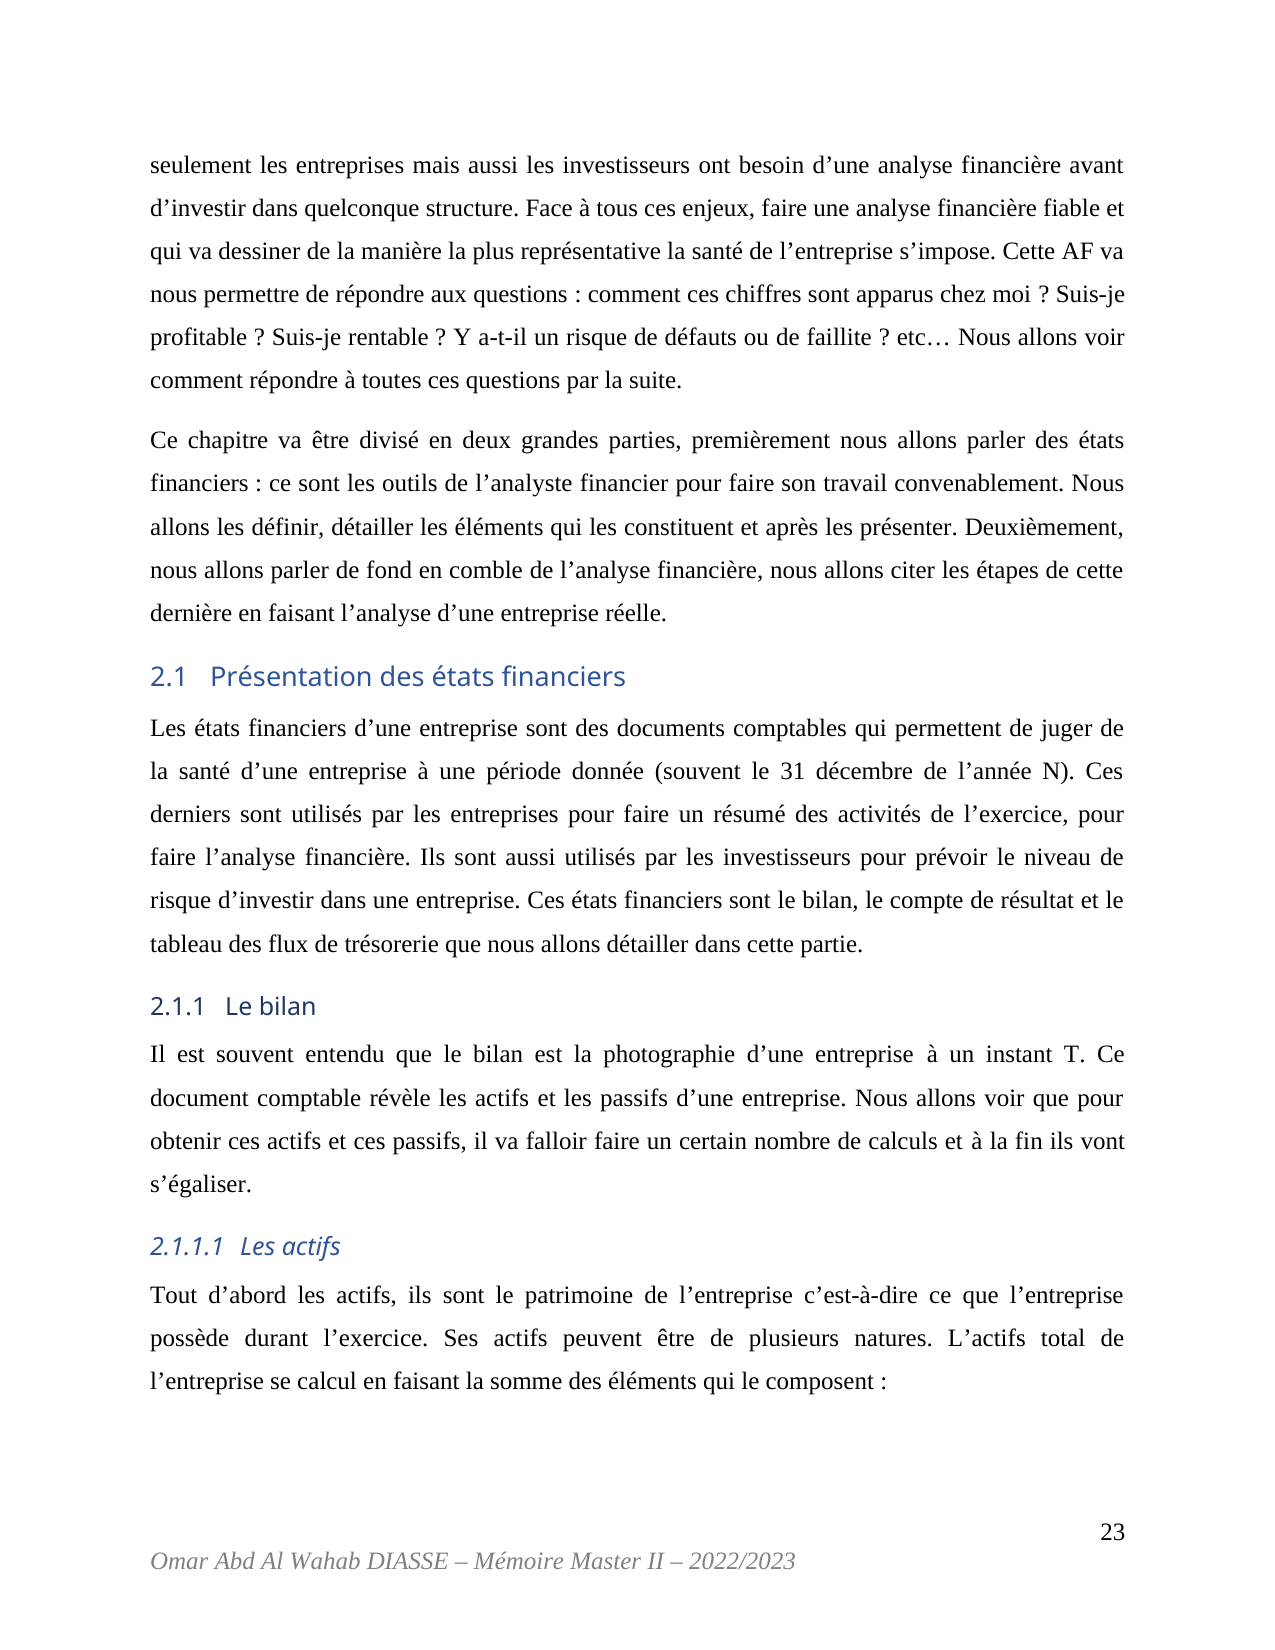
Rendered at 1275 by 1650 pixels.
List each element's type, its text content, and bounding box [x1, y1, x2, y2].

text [150, 150, 1125, 394]
text Les états financiers d’une entreprise sont des documents comptables qui permettent de juger de la santé d’une entreprise à une période donnée (souvent le 31 décembre de l’année N). Ces derniers sont utilisés par les entreprises pour faire un résumé des activités de l’exercice, pour faire l’analyse financière. Ils sont aussi utilisés par les investisseurs pour prévoir le niveau de risque d’investir dans une entreprise. Ces états financiers sont le bilan, le compte de résultat et le tableau des flux de trésorerie que nous allons détailler dans cette partie. [150, 713, 1125, 957]
text Tout d’abord les actifs, ils sont le patrimoine de l’entreprise c’est-à-dire ce que l’entreprise possède durant l’exercice. Ses actifs peuvent être de plusieurs natures. L’actifs total de l’entreprise se calcul en faisant la somme des éléments qui le composent : [150, 1280, 1125, 1395]
text Il est souvent entendu que le bilan est la photographie d’une entreprise à un instant T. Ce document comptable révèle les actifs et les passifs d’une entreprise. Nous allons voir que pour obtenir ces actifs et ces passifs, il va falloir faire un certain nombre de calculs et à la fin ils vont s’égaliser. [150, 1039, 1125, 1198]
subtitle Présentation des états financiers [150, 658, 1125, 694]
subtitle Le bilan [150, 988, 1125, 1022]
subtitle Les actifs [150, 1229, 1125, 1263]
text Ce chapitre va être divisé en deux grandes parties, premièrement nous allons parler des états financiers : ce sont les outils de l’analyste financier pour faire son travail convenablement. Nous allons les définir, détailler les éléments qui les constituent et après les présenter. Deuxièmement, nous allons parler de fond en comble de l’analyse financière, nous allons citer les étapes de cette dernière en faisant l’analyse d’une entreprise réelle. [150, 425, 1125, 627]
